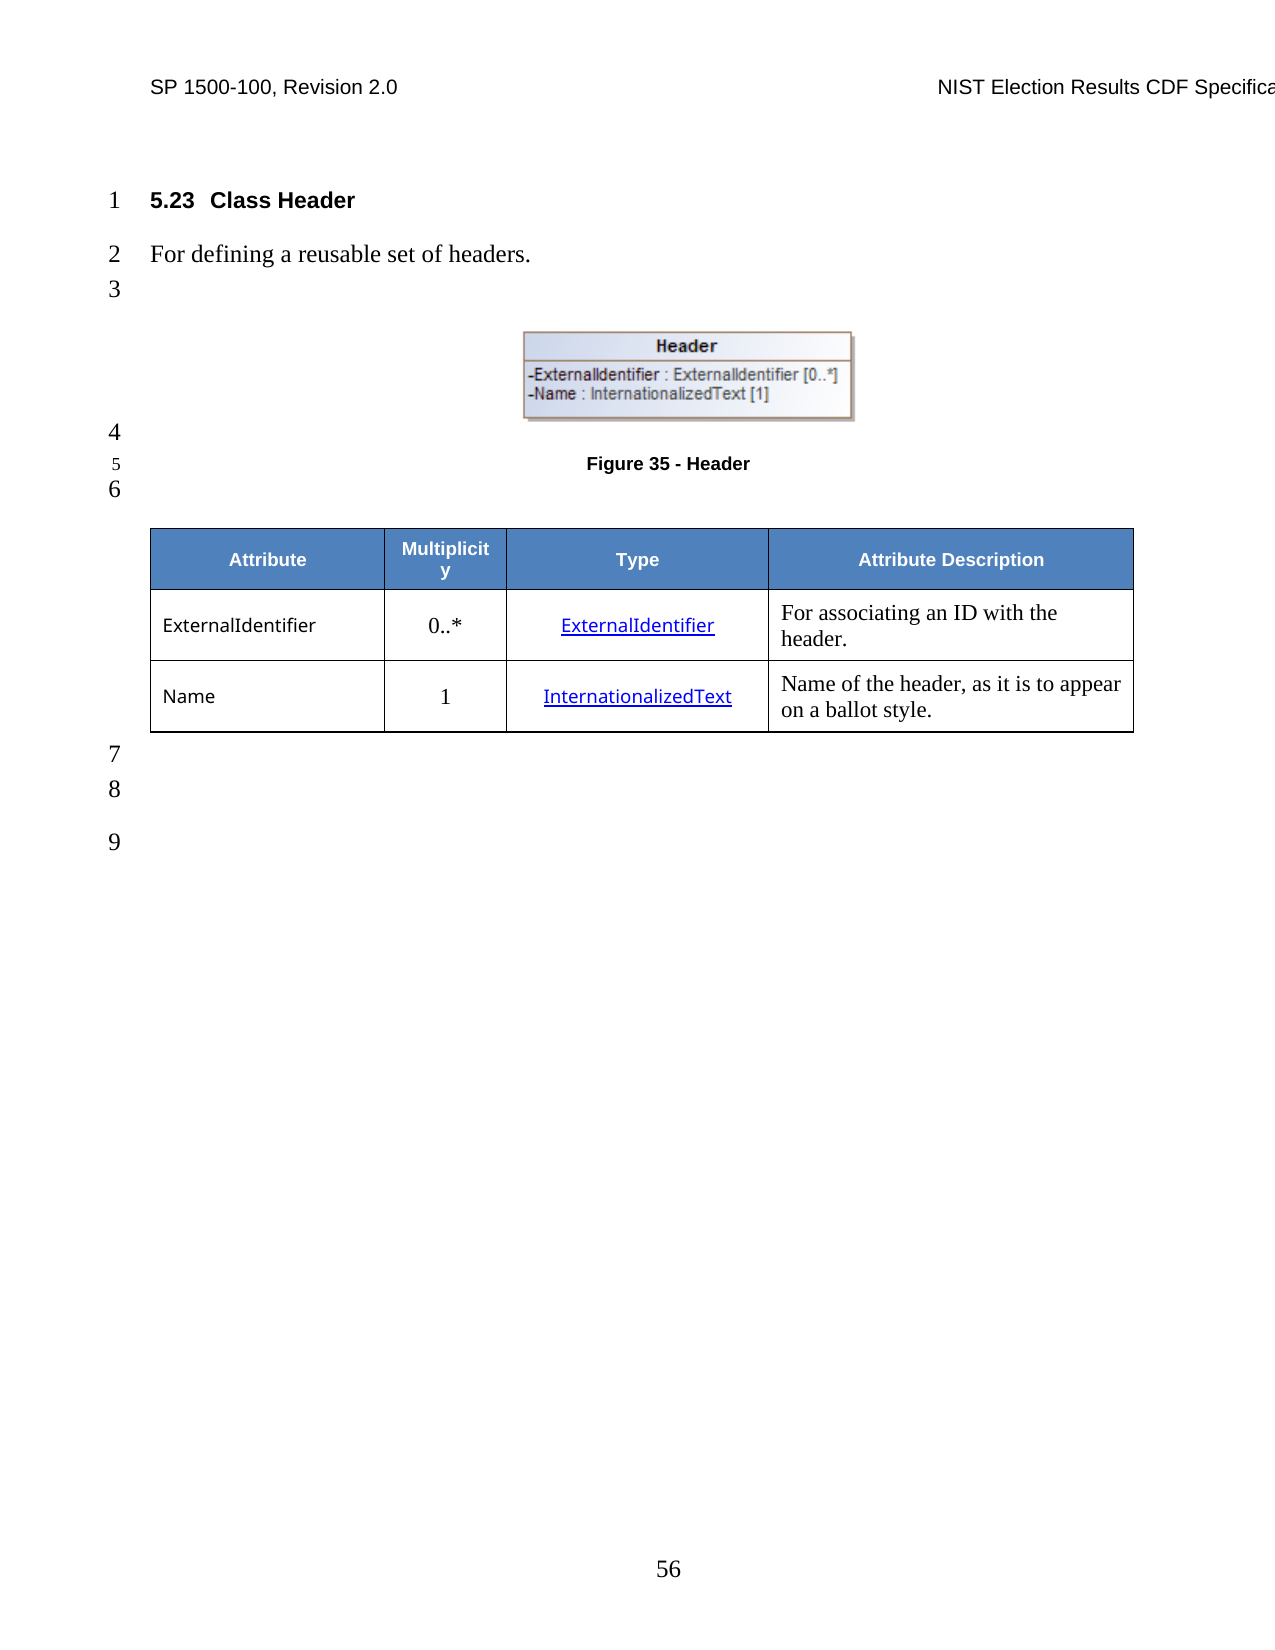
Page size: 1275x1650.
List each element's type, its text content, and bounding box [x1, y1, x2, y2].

table_cell Name [151, 661, 384, 731]
table_cell ExternalIdentifier [507, 590, 768, 660]
table_cell Name of the header, as it is to appear on a ballot style. [769, 661, 1133, 731]
table_header Attribute Description [769, 529, 1133, 589]
table_cell InternationalizedText [507, 661, 768, 731]
table_cell 1 [385, 661, 506, 731]
subtitle Class Header [150, 187, 1186, 214]
text Figure 35 - Header [150, 453, 1186, 474]
table_cell For associating an ID with the header. [769, 590, 1133, 660]
picture [500, 308, 874, 441]
table_header Type [507, 529, 768, 589]
table_cell ExternalIdentifier [151, 590, 384, 660]
table_cell 0..* [385, 590, 506, 660]
text For defining a reusable set of headers. [150, 239, 1186, 268]
table_header Multiplicity [385, 529, 506, 589]
table_header Attribute [151, 529, 384, 589]
